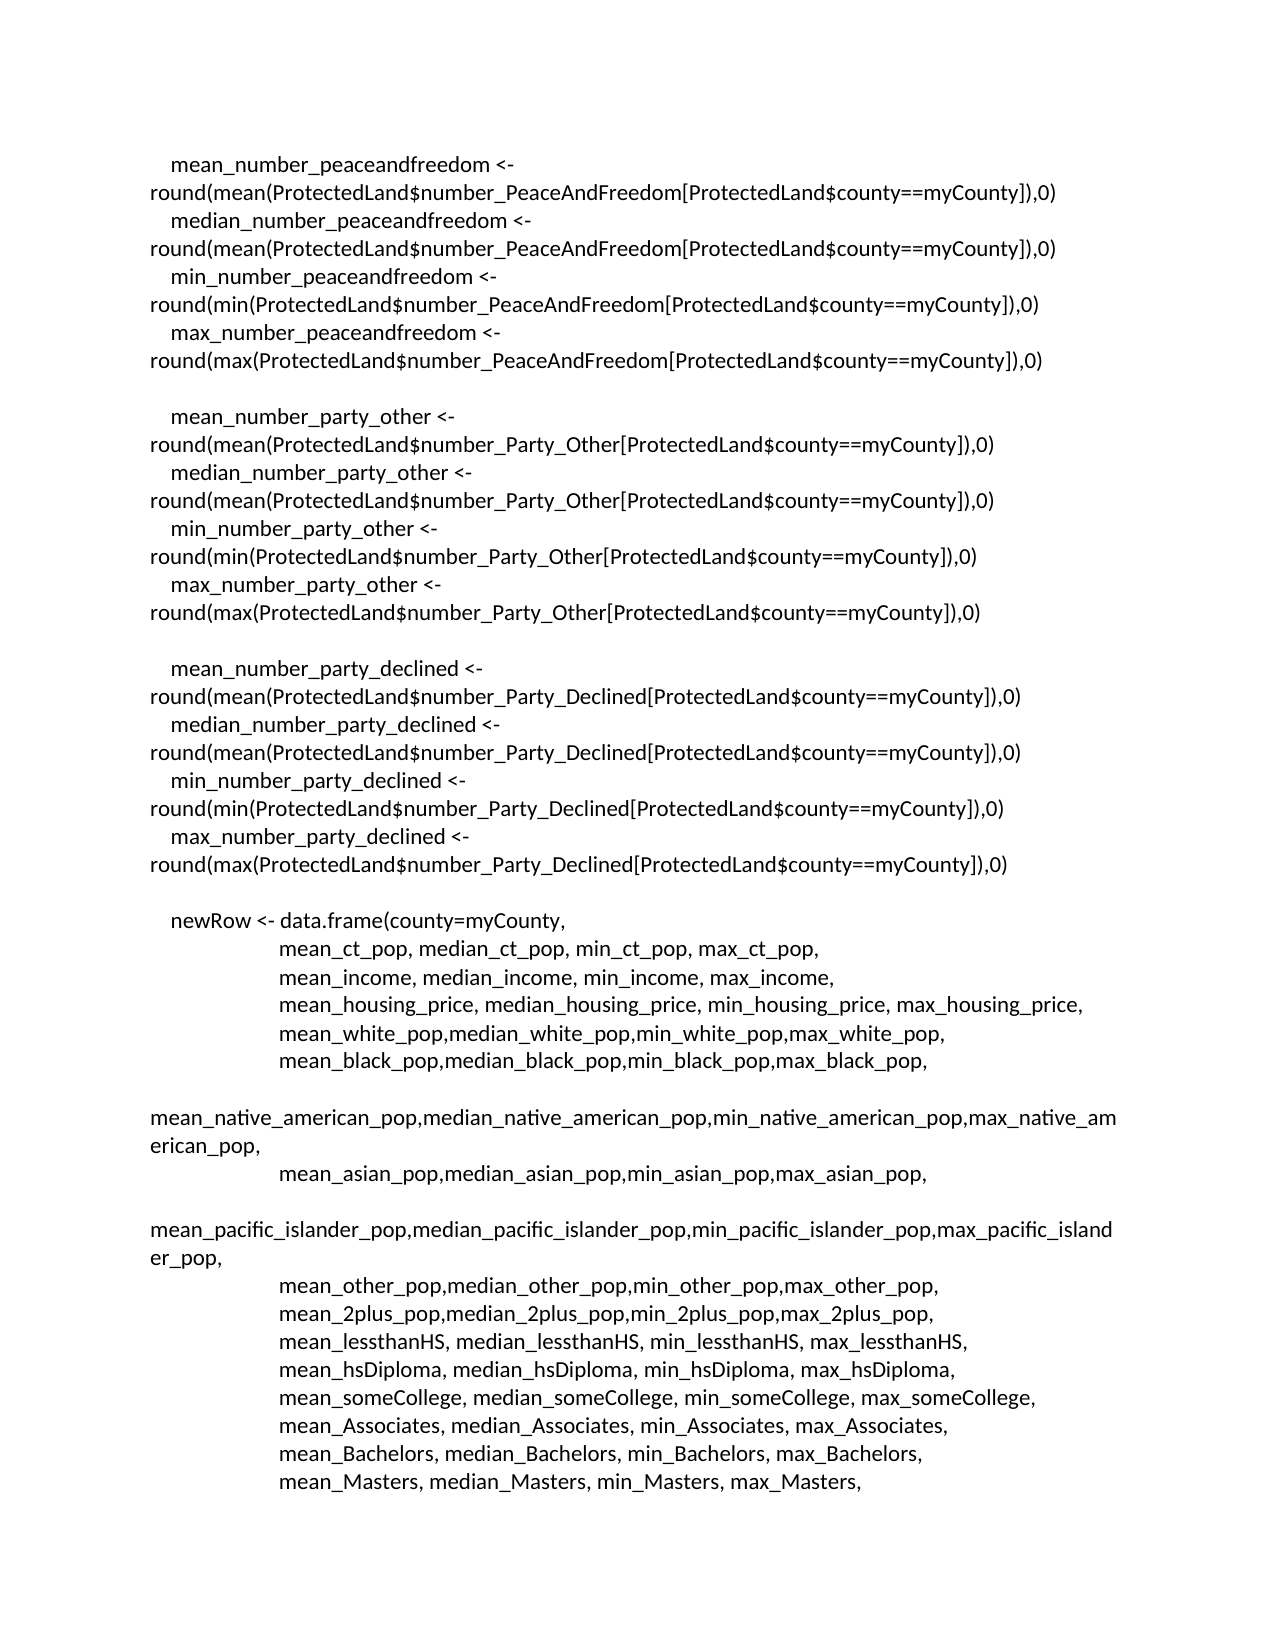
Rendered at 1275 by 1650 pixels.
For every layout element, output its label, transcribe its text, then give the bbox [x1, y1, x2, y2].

text mean_native_american_pop,median_native_american_pop,min_native_american_pop,max_native_american_pop, [150, 1075, 1125, 1159]
text max_number_party_other <- round(max(ProtectedLand$number_Party_Other[ProtectedLand$county==myCounty]),0) [150, 570, 1125, 626]
text mean_income, median_income, min_income, max_income, [150, 963, 1125, 991]
text newRow <- data.frame(county=myCounty, [150, 907, 1125, 934]
text mean_Associates, median_Associates, min_Associates, max_Associates, [150, 1411, 1125, 1439]
text mean_number_peaceandfreedom <- round(mean(ProtectedLand$number_PeaceAndFreedom[ProtectedLand$county==myCounty]),0) [150, 150, 1125, 206]
text mean_hsDiploma, median_hsDiploma, min_hsDiploma, max_hsDiploma, [150, 1355, 1125, 1383]
text mean_lessthanHS, median_lessthanHS, min_lessthanHS, max_lessthanHS, [150, 1327, 1125, 1355]
text min_number_party_other <- round(min(ProtectedLand$number_Party_Other[ProtectedLand$county==myCounty]),0) [150, 514, 1125, 570]
text mean_number_party_other <- round(mean(ProtectedLand$number_Party_Other[ProtectedLand$county==myCounty]),0) [150, 402, 1125, 458]
text mean_Bachelors, median_Bachelors, min_Bachelors, max_Bachelors, [150, 1439, 1125, 1467]
text mean_number_party_declined <- round(mean(ProtectedLand$number_Party_Declined[ProtectedLand$county==myCounty]),0) [150, 654, 1125, 710]
text max_number_peaceandfreedom <- round(max(ProtectedLand$number_PeaceAndFreedom[ProtectedLand$county==myCounty]),0) [150, 318, 1125, 374]
text median_number_party_declined <- round(mean(ProtectedLand$number_Party_Declined[ProtectedLand$county==myCounty]),0) [150, 710, 1125, 766]
text mean_white_pop,median_white_pop,min_white_pop,max_white_pop, [150, 1019, 1125, 1047]
text mean_ct_pop, median_ct_pop, min_ct_pop, max_ct_pop, [150, 934, 1125, 963]
text min_number_peaceandfreedom <- round(min(ProtectedLand$number_PeaceAndFreedom[ProtectedLand$county==myCounty]),0) [150, 262, 1125, 318]
text mean_pacific_islander_pop,median_pacific_islander_pop,min_pacific_islander_pop,max_pacific_islander_pop, [150, 1187, 1125, 1271]
text median_number_peaceandfreedom <- round(mean(ProtectedLand$number_PeaceAndFreedom[ProtectedLand$county==myCounty]),0) [150, 206, 1125, 262]
text mean_Masters, median_Masters, min_Masters, max_Masters, [150, 1467, 1125, 1495]
text max_number_party_declined <- round(max(ProtectedLand$number_Party_Declined[ProtectedLand$county==myCounty]),0) [150, 822, 1125, 878]
text mean_2plus_pop,median_2plus_pop,min_2plus_pop,max_2plus_pop, [150, 1299, 1125, 1327]
text mean_housing_price, median_housing_price, min_housing_price, max_housing_price, [150, 991, 1125, 1019]
text mean_black_pop,median_black_pop,min_black_pop,max_black_pop, [150, 1047, 1125, 1075]
text mean_asian_pop,median_asian_pop,min_asian_pop,max_asian_pop, [150, 1159, 1125, 1187]
text mean_someCollege, median_someCollege, min_someCollege, max_someCollege, [150, 1383, 1125, 1411]
text mean_other_pop,median_other_pop,min_other_pop,max_other_pop, [150, 1271, 1125, 1299]
text min_number_party_declined <- round(min(ProtectedLand$number_Party_Declined[ProtectedLand$county==myCounty]),0) [150, 766, 1125, 822]
text median_number_party_other <- round(mean(ProtectedLand$number_Party_Other[ProtectedLand$county==myCounty]),0) [150, 458, 1125, 514]
